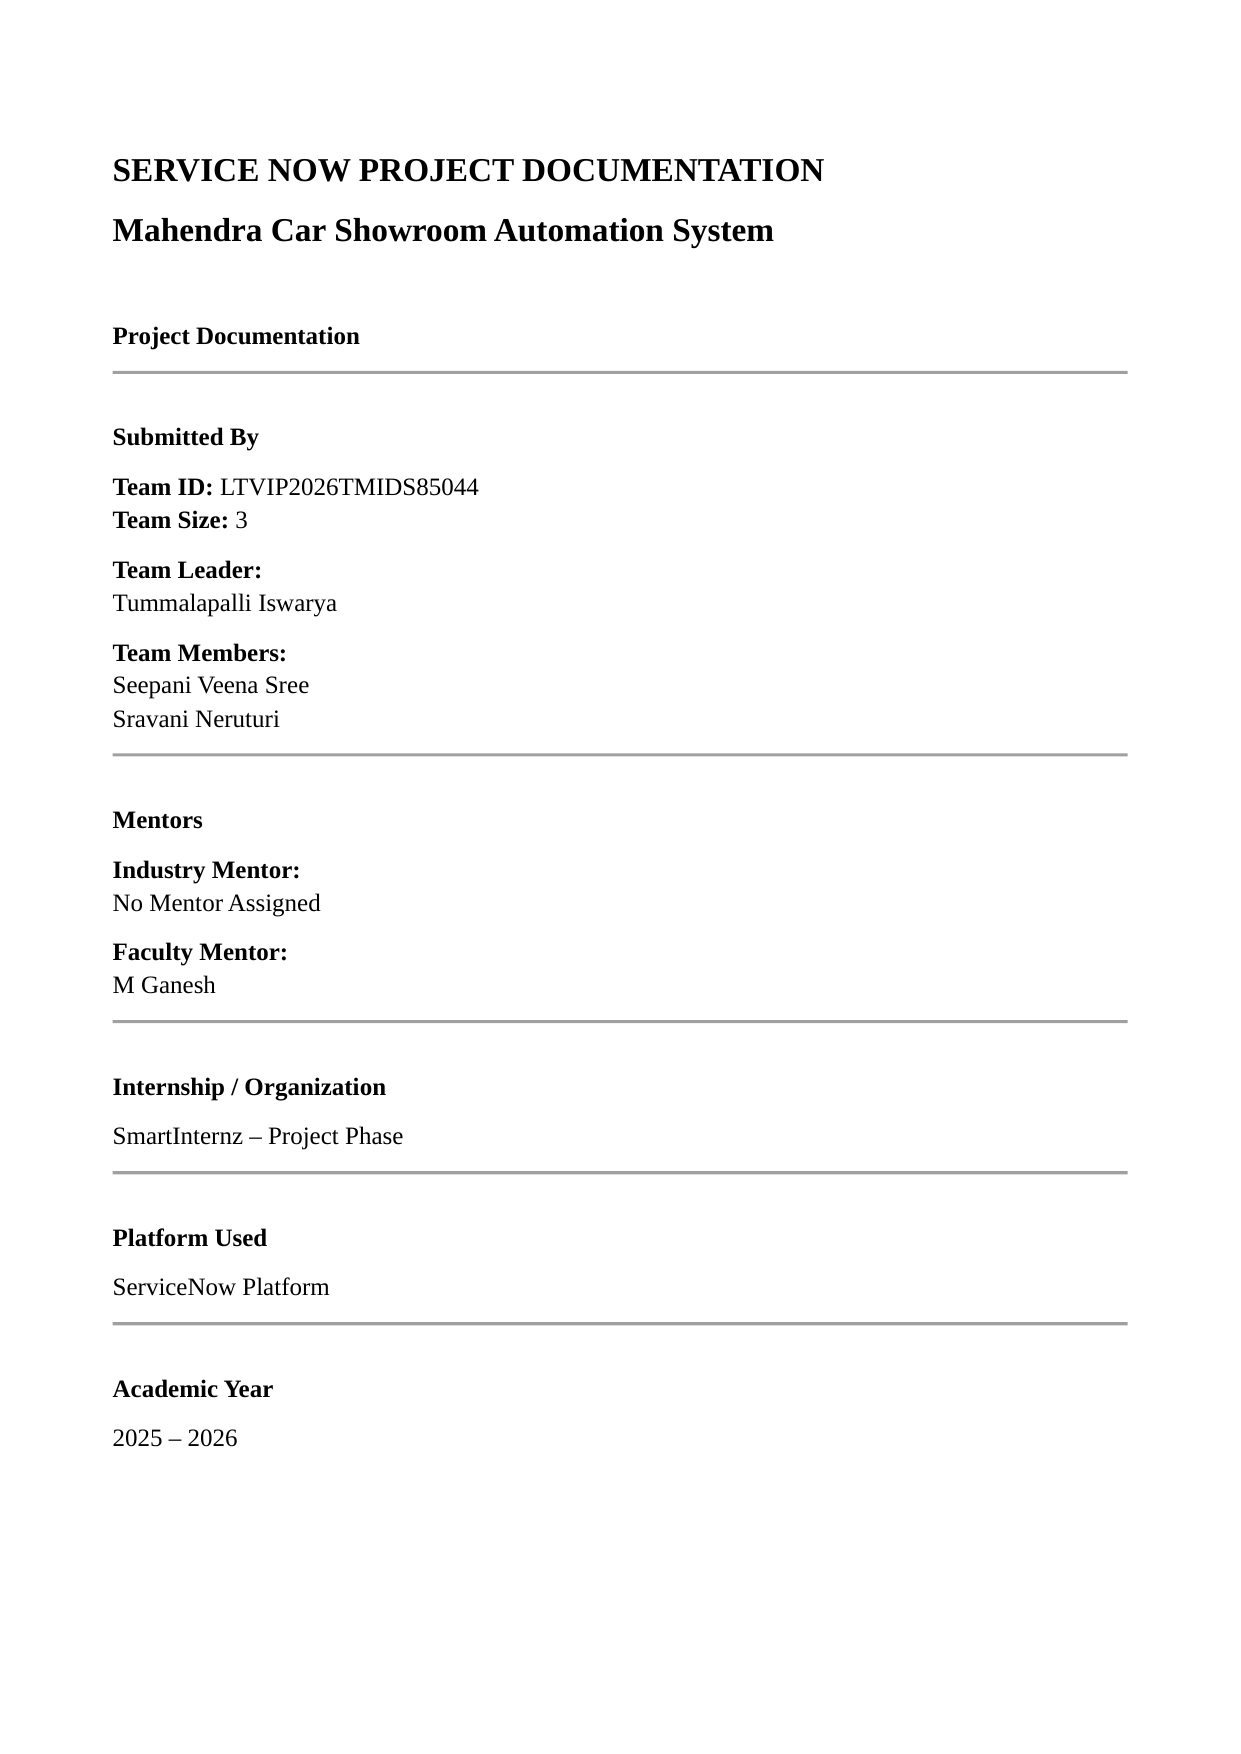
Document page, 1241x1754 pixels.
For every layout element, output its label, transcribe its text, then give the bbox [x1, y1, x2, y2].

text Internship / Organization [112, 1072, 1128, 1101]
text 2025 – 2026 [112, 1423, 1128, 1452]
text Faculty Mentor: M Ganesh [112, 937, 1128, 999]
text Submitted By [112, 422, 1128, 451]
text Mentors [112, 805, 1128, 834]
text Team Members: Seepani Veena Sree Sravani Neruturi [112, 638, 1128, 732]
text SERVICE NOW PROJECT DOCUMENTATION [112, 150, 1128, 188]
text Team Leader: Tummalapalli Iswarya [112, 555, 1128, 617]
text Academic Year [112, 1374, 1128, 1403]
text Platform Used [112, 1223, 1128, 1252]
text ServiceNow Platform [112, 1272, 1128, 1301]
text Project Documentation [112, 321, 1128, 350]
text SmartInternz – Project Phase [112, 1121, 1128, 1150]
text Team ID: LTVIP2026TMIDS85044 Team Size: 3 [112, 472, 1128, 534]
text Mahendra Car Showroom Automation System [112, 211, 1128, 249]
text Industry Mentor: No Mentor Assigned [112, 855, 1128, 916]
